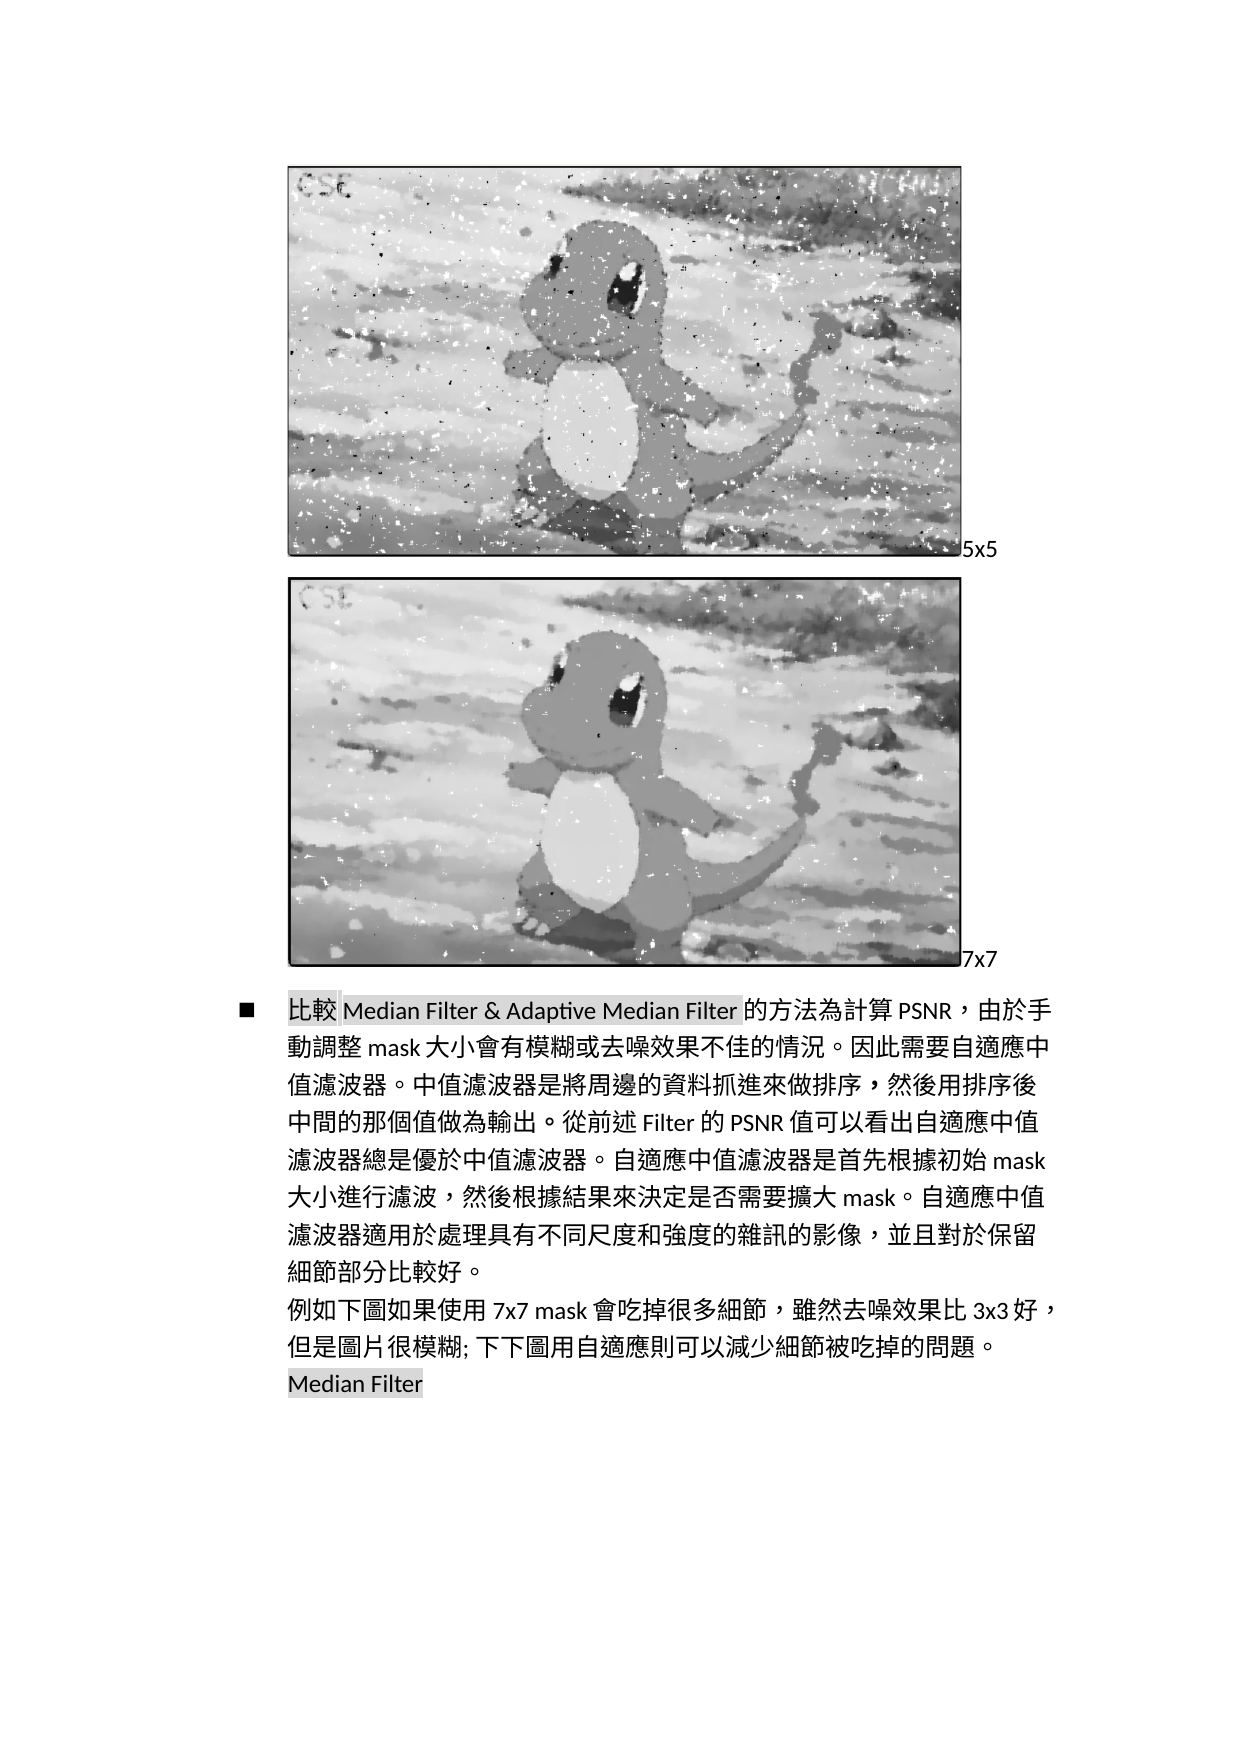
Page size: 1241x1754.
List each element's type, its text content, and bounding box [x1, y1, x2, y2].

picture [287, 577, 962, 967]
picture [287, 164, 962, 557]
list 比較Median Filter & Adaptive Median Filter的方法為計算PSNR，由於手動調整mask大小會有模糊或去噪效果不佳的情況。因此需要自適應中值濾波器。中值濾波器是將周邊的資料抓進來做排序，然後用排序後中間的那個值做為輸出。從前述Filter的PSNR值可以看出自適應中值濾波器總是優於中值濾波器。自適應中值濾波器是首先根據初始mask大小進行濾波，然後根據結果來決定是否需要擴大mask。自適應中值濾波器適用於處理具有不同尺度和強度的雜訊的影像，並且對於保留細節部分比較好。 [237, 989, 1053, 1289]
text Median Filter [287, 1364, 1053, 1402]
list 例如下圖如果使用7x7 mask會吃掉很多細節，雖然去噪效果比3x3好，但是圖片很模糊; 下下圖用自適應則可以減少細節被吃掉的問題。 [287, 1289, 1053, 1364]
